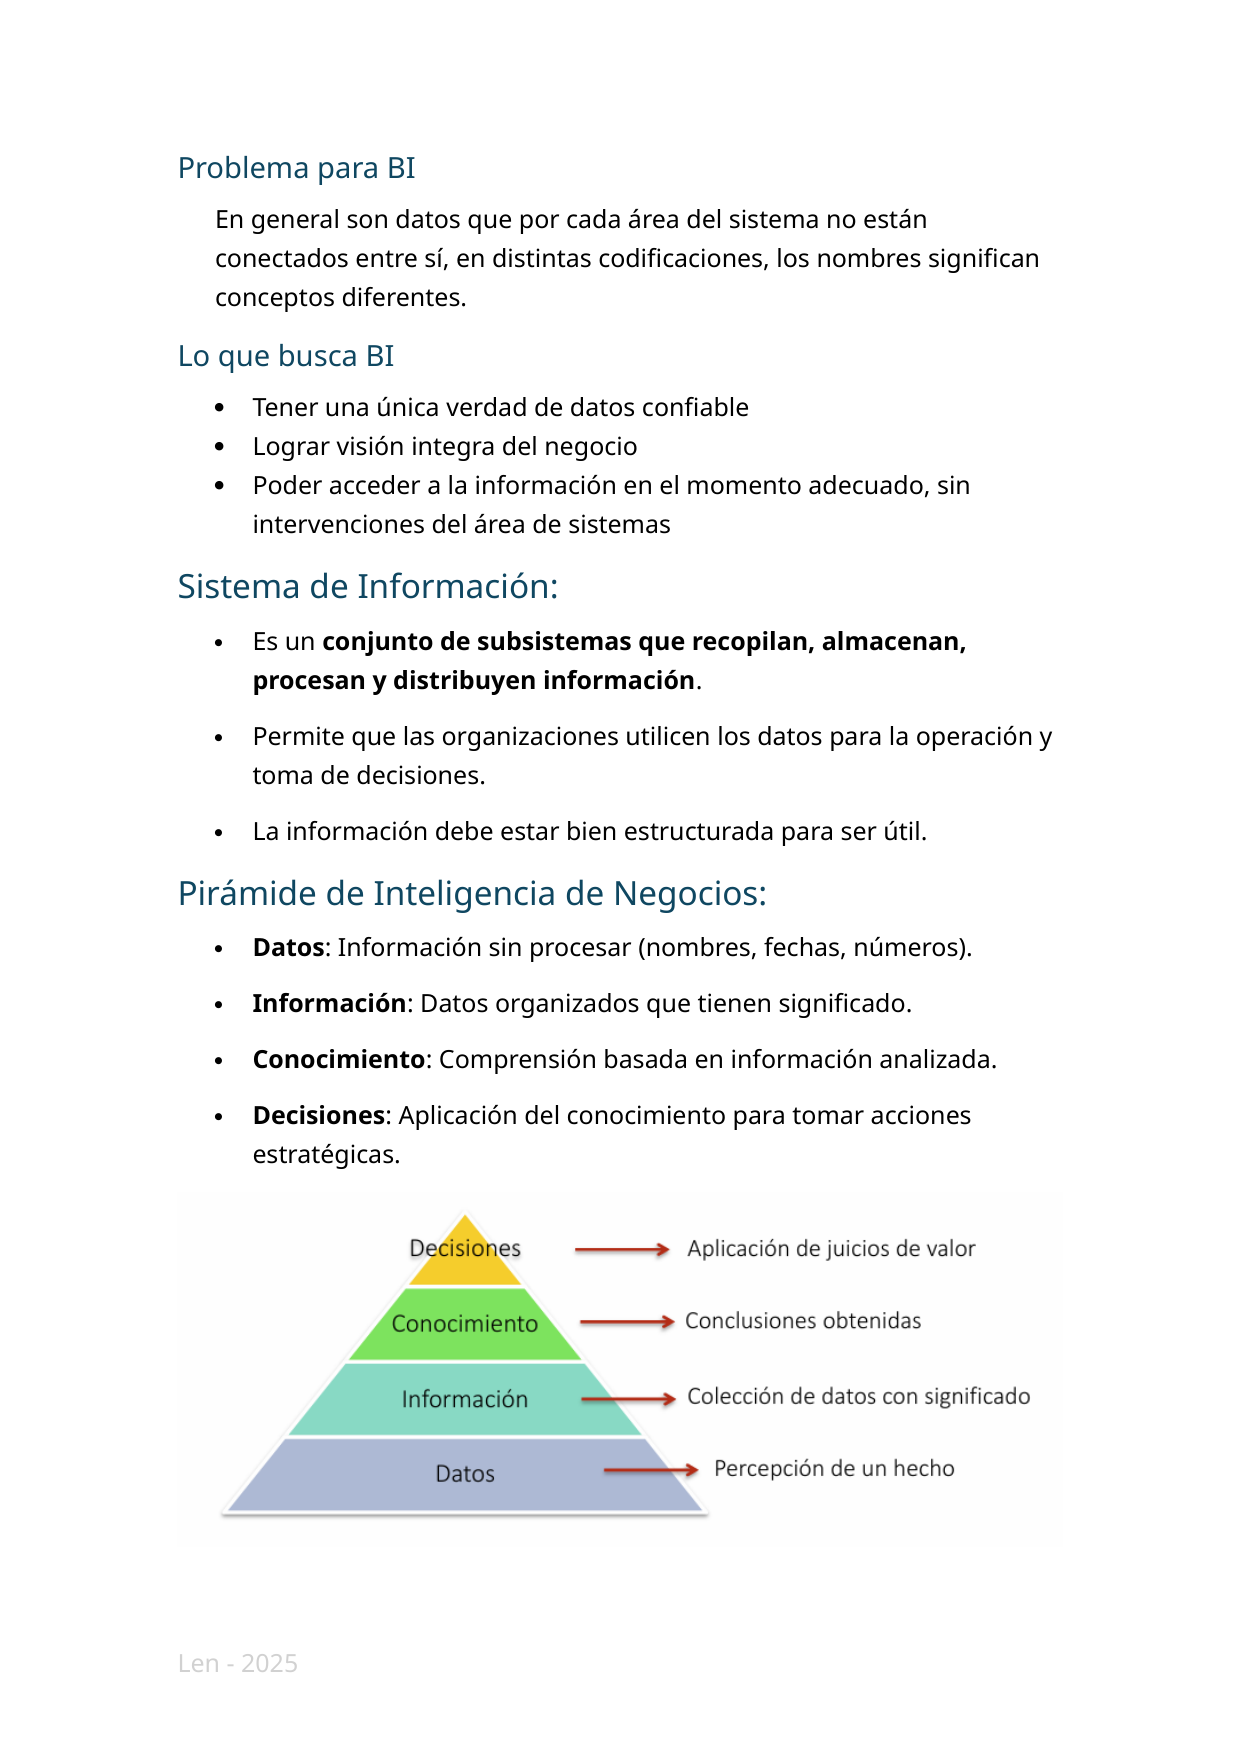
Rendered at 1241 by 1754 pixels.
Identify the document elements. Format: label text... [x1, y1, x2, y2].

subtitle Pirámide de Inteligencia de Negocios: [177, 869, 1063, 915]
list Decisiones: Aplicación del conocimiento para tomar acciones estratégicas. [215, 1097, 1063, 1171]
list Información: Datos organizados que tienen significado. [215, 986, 1063, 1020]
list Lograr visión integra del negocio [215, 429, 1063, 463]
subtitle Lo que busca BI [177, 336, 1063, 375]
list Conocimiento: Comprensión basada en información analizada. [215, 1042, 1063, 1076]
subtitle Problema para BI [177, 148, 1063, 187]
text En general son datos que por cada área del sistema no están conectados entre sí, en distintas codificaciones, los nombres significan conceptos diferentes. [215, 202, 1063, 314]
list Poder acceder a la información en el momento adecuado, sin intervenciones del área de sistemas [215, 468, 1063, 541]
list Es un conjunto de subsistemas que recopilan, almacenan, procesan y distribuyen información. [215, 623, 1063, 697]
list Tener una única verdad de datos confiable [215, 390, 1063, 424]
list Datos: Información sin procesar (nombres, fechas, números). [215, 930, 1063, 964]
subtitle Sistema de Información: [177, 563, 1063, 608]
list Permite que las organizaciones utilicen los datos para la operación y toma de decisiones. [215, 718, 1063, 792]
list La información debe estar bien estructurada para ser útil. [215, 813, 1063, 848]
picture [177, 1192, 1063, 1547]
